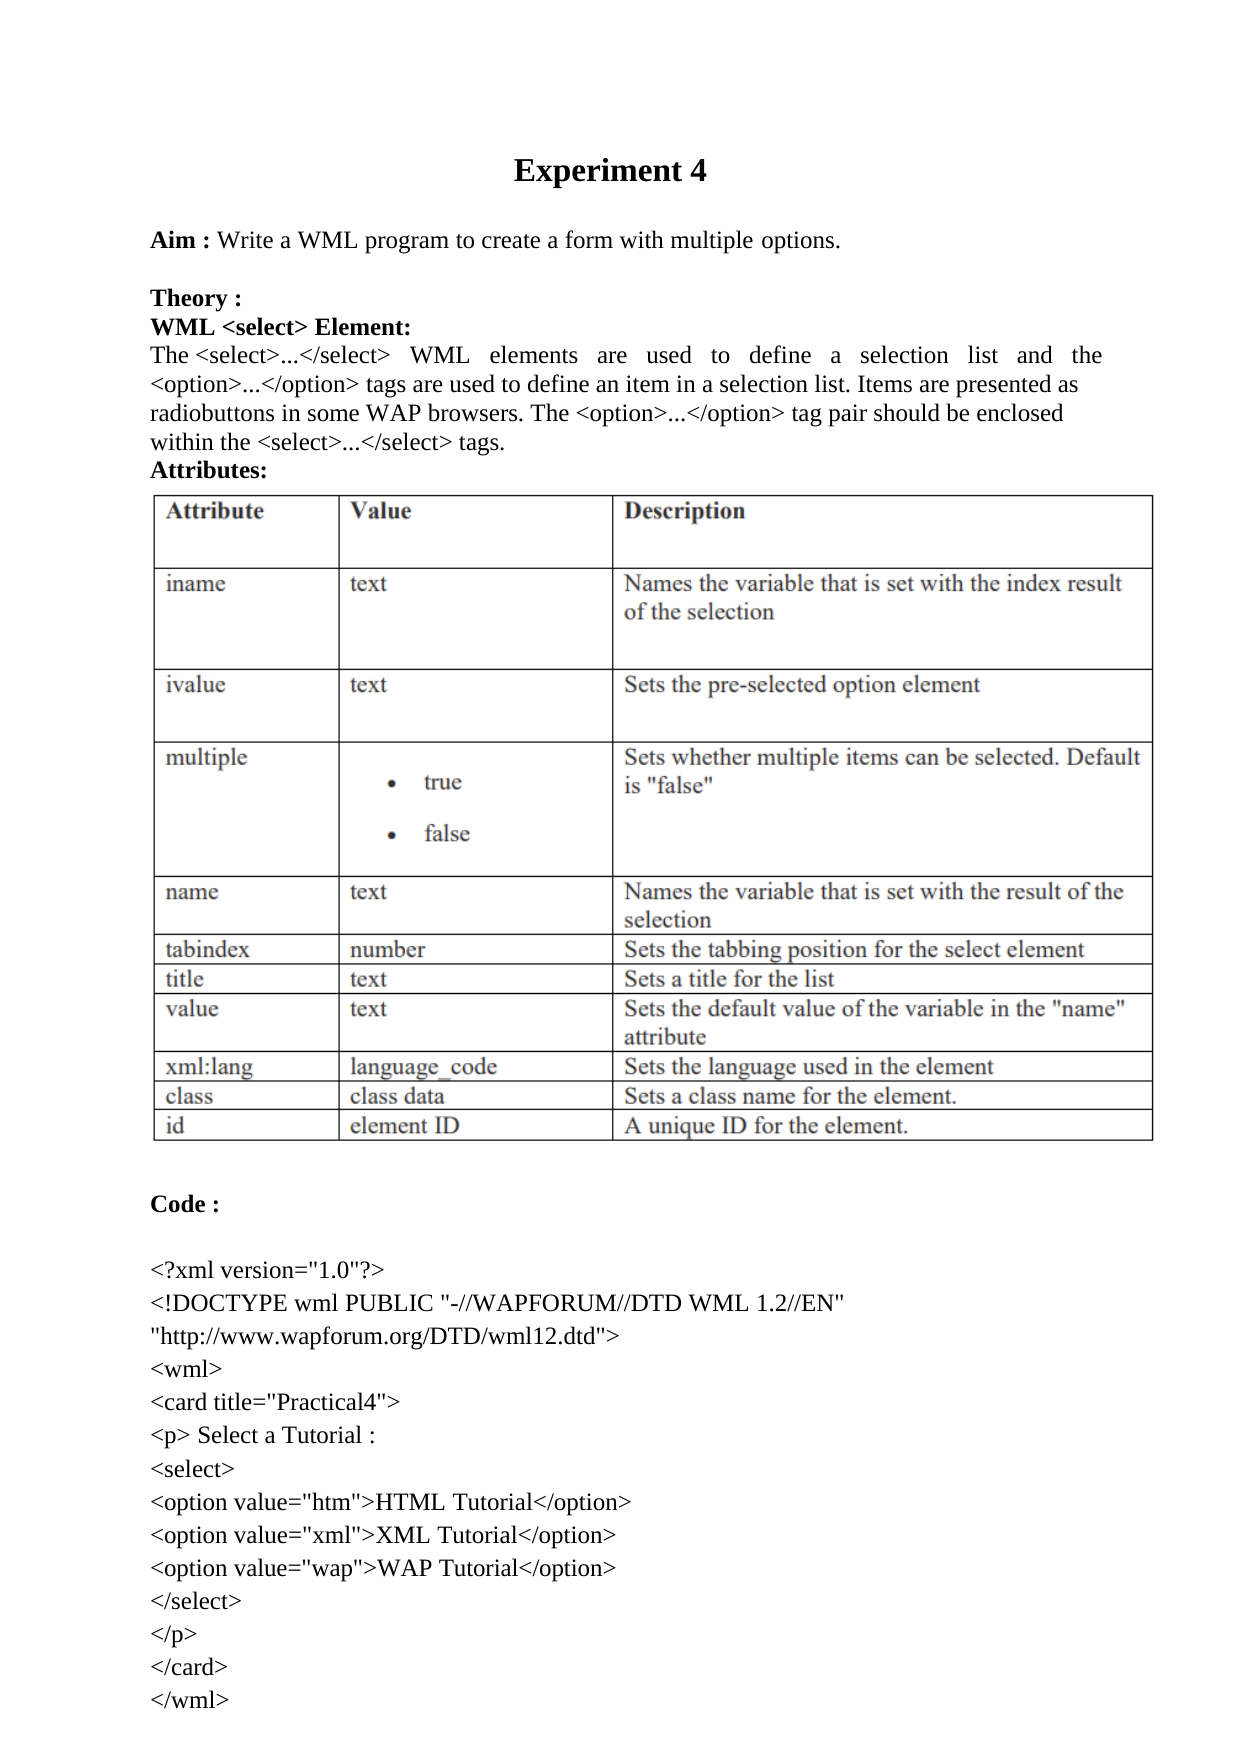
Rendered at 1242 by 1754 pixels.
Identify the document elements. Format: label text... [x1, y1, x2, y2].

text <select> [150, 1454, 1114, 1482]
text </p> [150, 1619, 1114, 1648]
picture [150, 484, 1157, 1152]
text </select> [150, 1586, 1114, 1615]
text "http://www.wapforum.org/DTD/wml12.dtd"> [150, 1321, 1114, 1350]
text </wml> [150, 1685, 1114, 1714]
text </card> [150, 1652, 1114, 1681]
text Experiment 4 [108, 150, 1112, 188]
text <?xml version="1.0"?> [150, 1255, 1114, 1284]
text <p> Select a Tutorial : [150, 1421, 1114, 1449]
text <wml> [150, 1354, 1114, 1383]
text Code : [150, 1189, 1114, 1218]
text WML <select> Element: [150, 312, 1114, 341]
text Attributes: [150, 456, 1114, 484]
text <option value="wap">WAP Tutorial</option> [150, 1553, 1114, 1582]
text Aim : Write a WML program to create a form with multiple options. [150, 226, 1114, 254]
text The <select>...</select> WML elements are used to define a selection list and the [150, 341, 1114, 369]
text Theory : [150, 283, 1114, 312]
text <!DOCTYPE wml PUBLIC "-//WAPFORUM//DTD WML 1.2//EN" [150, 1288, 1114, 1317]
text <option>...</option> tags are used to define an item in a selection list. Items are presented as radiobuttons in some WAP browsers. The <option>...</option> tag pair should be enclosed within the <select>...</select> tags. [150, 369, 1114, 456]
text <card title="Practical4"> [150, 1387, 1114, 1416]
text <option value="xml">XML Tutorial</option> [150, 1520, 1114, 1548]
text <option value="htm">HTML Tutorial</option> [150, 1487, 1114, 1515]
